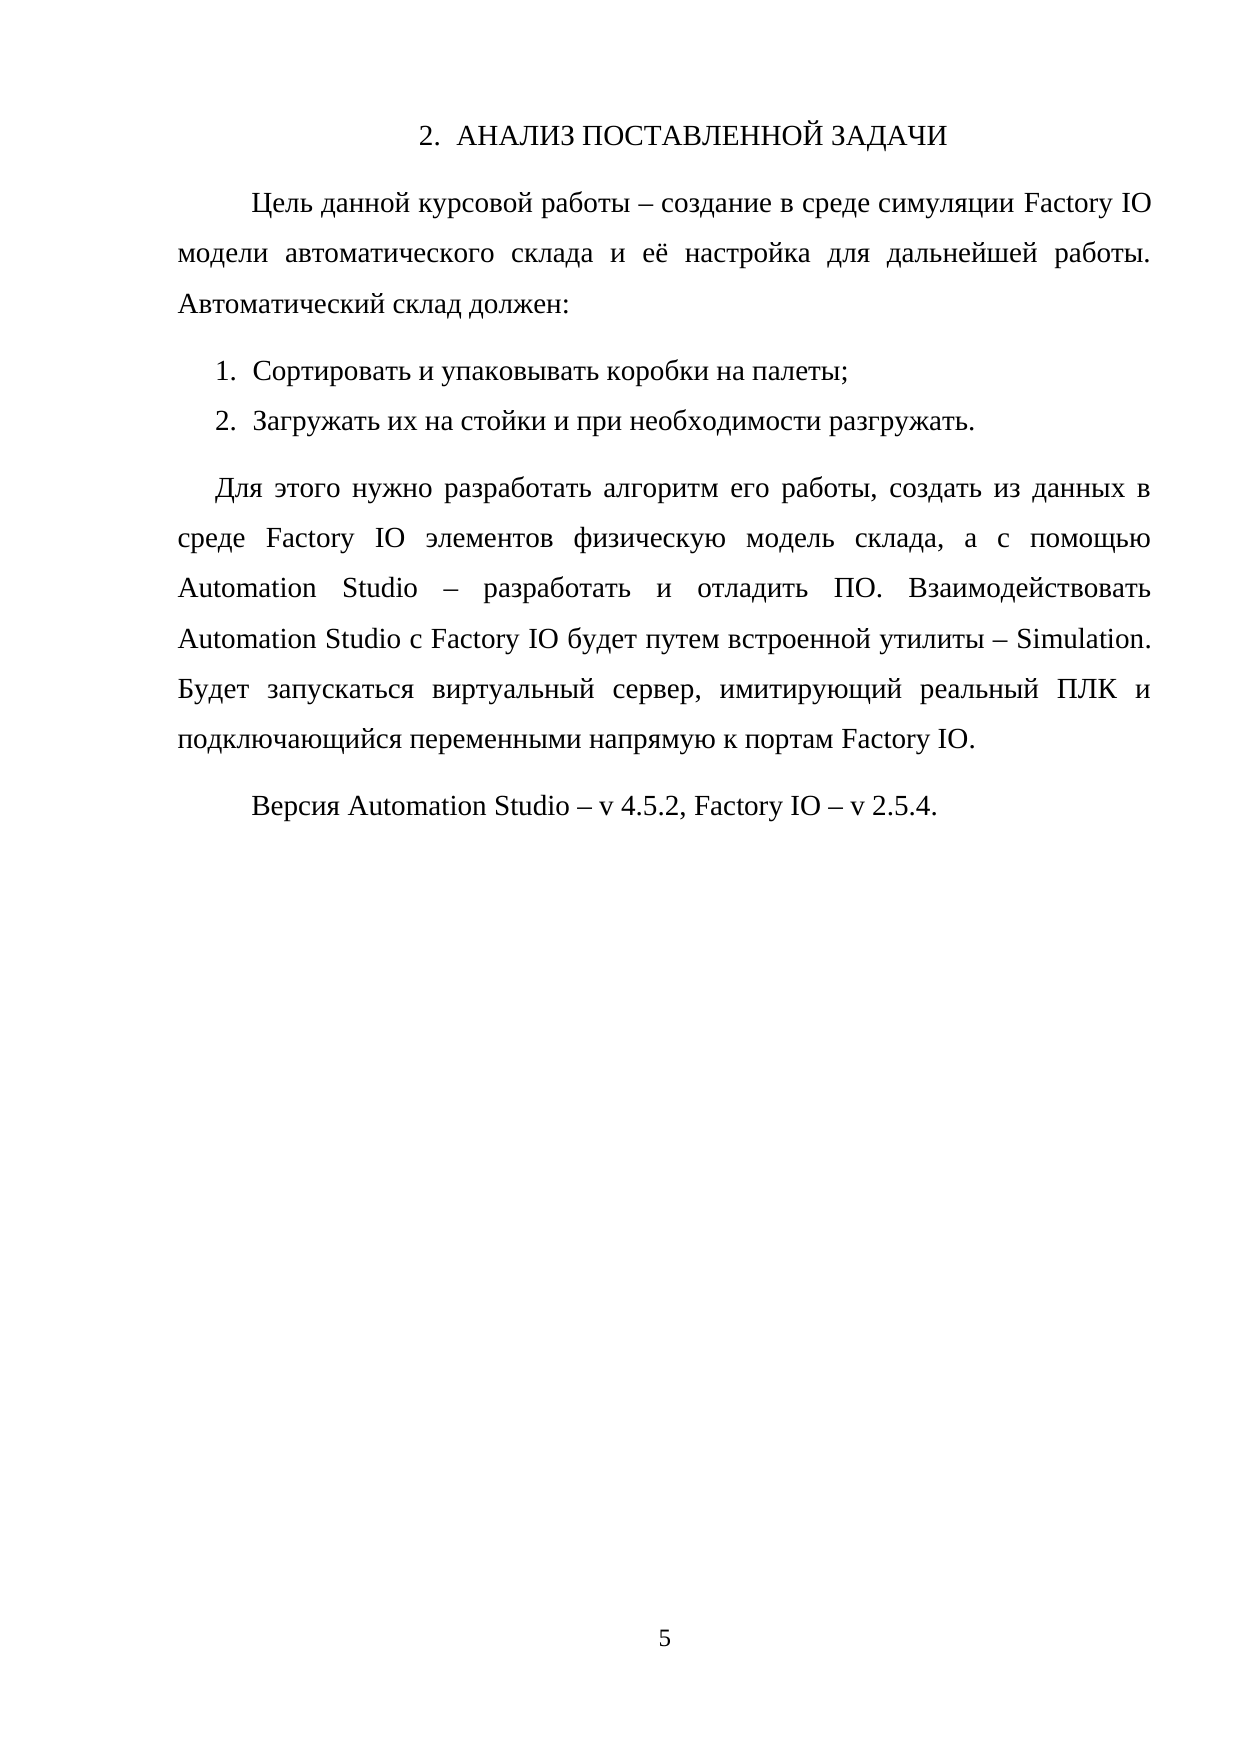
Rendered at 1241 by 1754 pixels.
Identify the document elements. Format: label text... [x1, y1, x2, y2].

list Загружать их на стойки и при необходимости разгружать. [215, 403, 1152, 437]
text Для этого нужно разработать алгоритм его работы, создать из данных в среде Factory IO элементов физическую модель склада, а с помощью Automation Studio – разработать и отладить ПО. Взаимодействовать Automation Studio с Factory IO будет путем встроенной утилиты – Simulation. Будет запускаться виртуальный сервер, имитирующий реальный ПЛК и подключающийся переменными напрямую к портам Factory IO. [177, 470, 1152, 755]
list Сортировать и упаковывать коробки на палеты; [215, 353, 1152, 386]
text Версия Automation Studio – v 4.5.2, Factory IO – v 2.5.4. [177, 788, 1152, 822]
list АНАЛИЗ ПОСТАВЛЕННОЙ ЗАДАЧИ [215, 118, 1152, 152]
text Цель данной курсовой работы – создание в среде симуляции Factory IO модели автоматического склада и её настройка для дальнейшей работы. Автоматический склад должен: [177, 185, 1152, 319]
